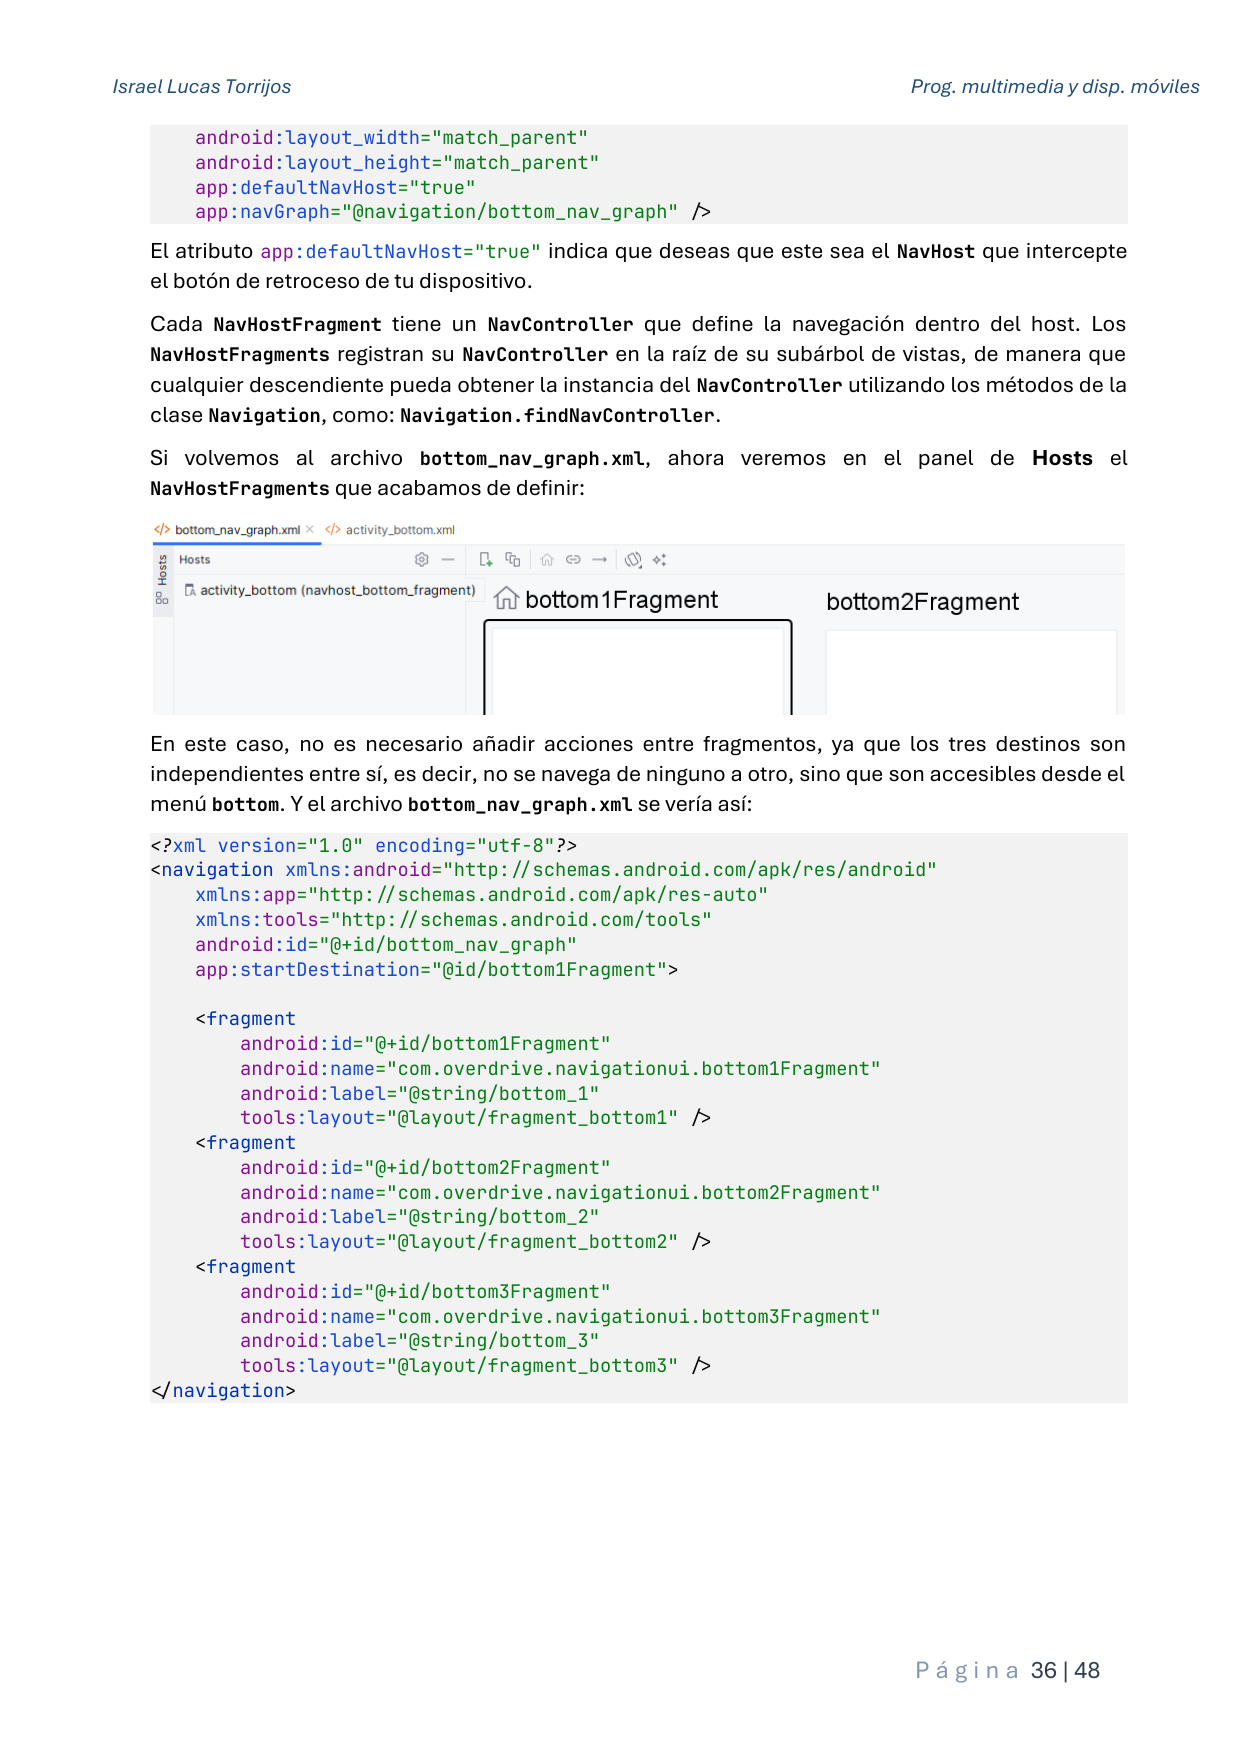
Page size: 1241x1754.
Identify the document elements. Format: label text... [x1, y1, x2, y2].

picture [152, 516, 1125, 715]
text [150, 125, 1128, 224]
text Si volvemos al archivo bottom_nav_graph.xml, ahora veremos en el panel de Hosts el NavHostFragments que acabamos de definir: [150, 443, 1128, 502]
text En este caso, no es necesario añadir acciones entre fragmentos, ya que los tres destinos son independientes entre sí, es decir, no se navega de ninguno a otro, sino que son accesibles desde el menú bottom. Y el archivo bottom_nav_graph.xml se vería así: [150, 730, 1128, 818]
text Cada NavHostFragment tiene un NavController que define la navegación dentro del host. Los NavHostFragments registran su NavController en la raíz de su subárbol de vistas, de manera que cualquier descendiente pueda obtener la instancia del NavController utilizando los métodos de la clase Navigation, como: Navigation.findNavController. [150, 310, 1128, 429]
text <?xml version="1.0" encoding="utf-8"?> <navigation xmlns:android="http://schemas.android.com/apk/res/android" xmlns:app="http://schemas.android.com/apk/res-auto" xmlns:tools="http://schemas.android.com/tools" android:id="@+id/bottom_nav_graph" app:startDestination="@id/bottom1Fragment"> <fragment android:id="@+id/bottom1Fragment" android:name="com.overdrive.navigationui.bottom1Fragment" android:label="@string/bottom_1" tools:layout="@layout/fragment_bottom1" /> <fragment android:id="@+id/bottom2Fragment" android:name="com.overdrive.navigationui.bottom2Fragment" android:label="@string/bottom_2" tools:layout="@layout/fragment_bottom2" /> <fragment android:id="@+id/bottom3Fragment" android:name="com.overdrive.navigationui.bottom3Fragment" android:label="@string/bottom_3" tools:layout="@layout/fragment_bottom3" /> </navigation> [150, 833, 1128, 1403]
text El atributo app:defaultNavHost="true" indica que deseas que este sea el NavHost que intercepte el botón de retroceso de tu dispositivo. [150, 237, 1128, 295]
